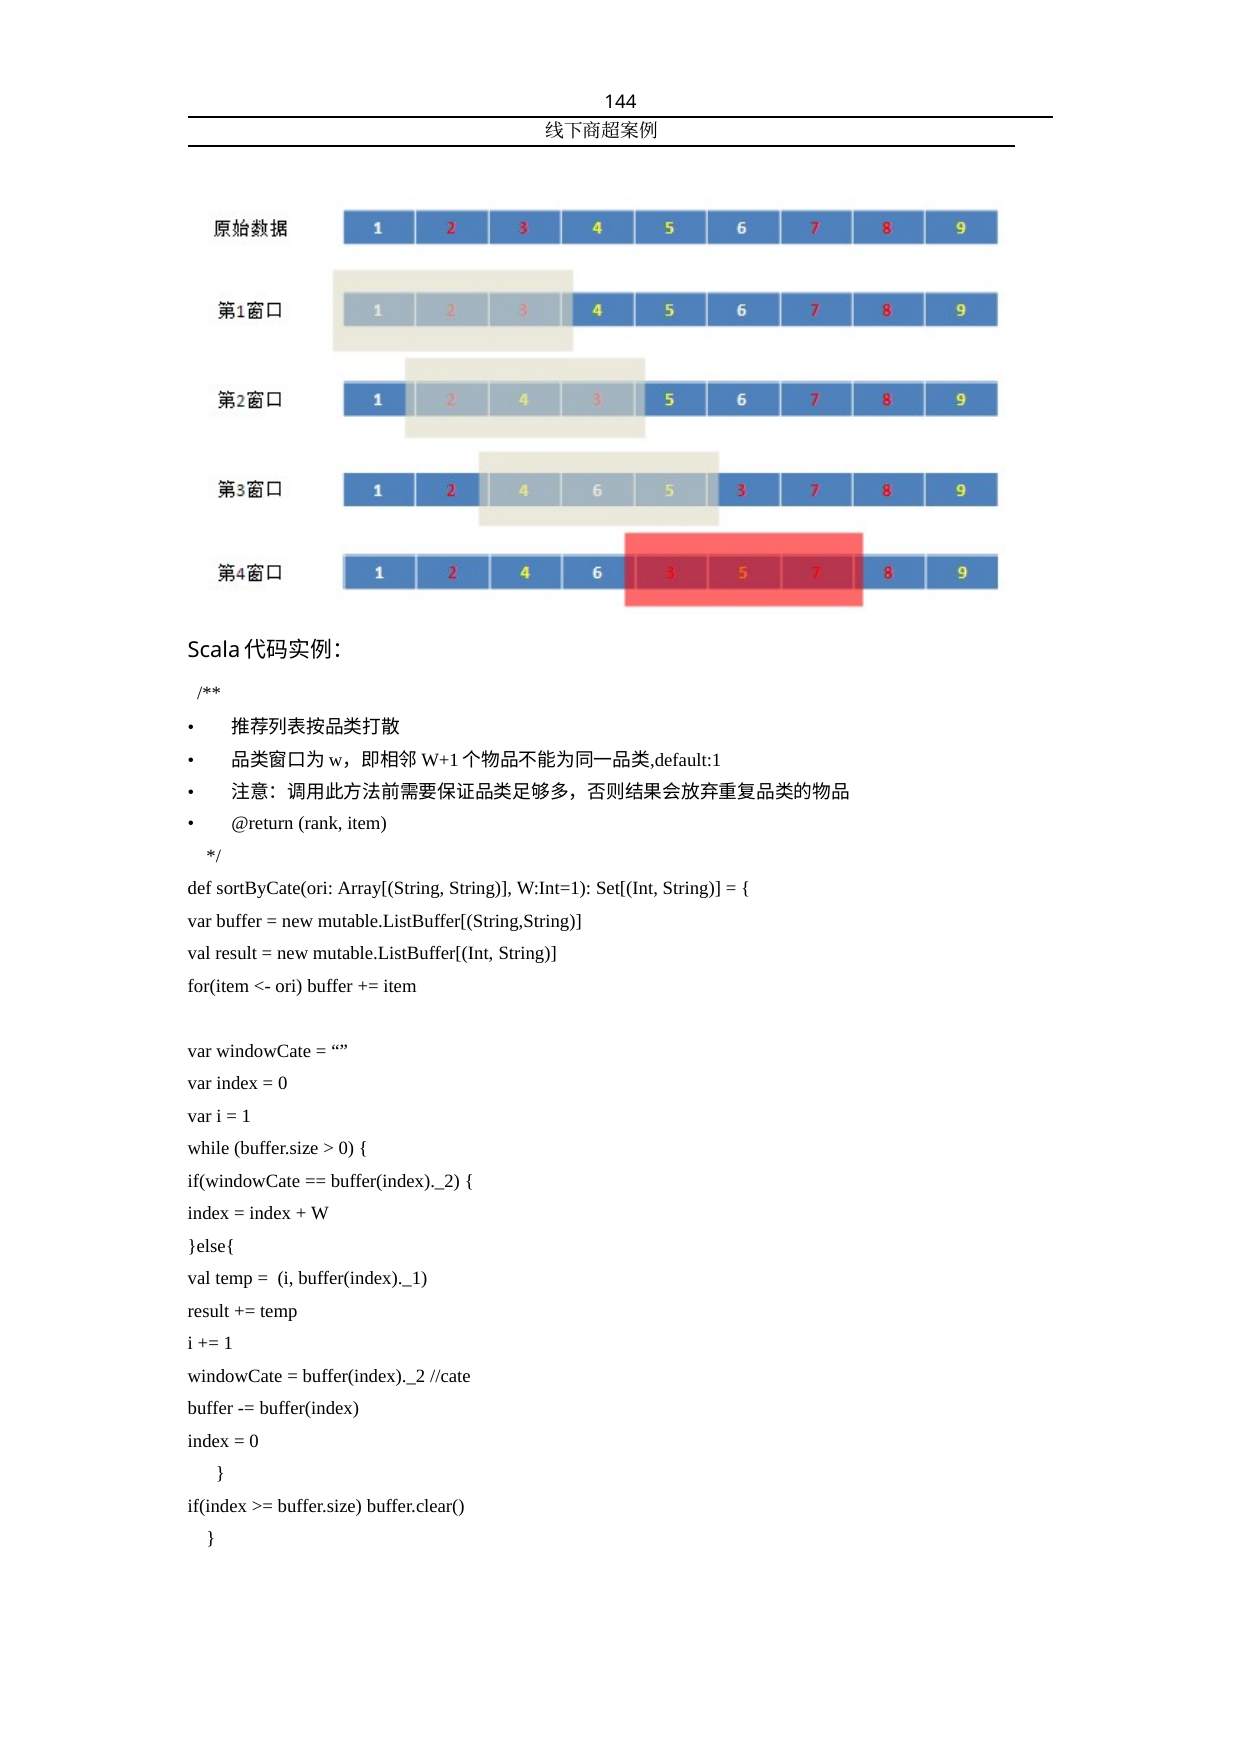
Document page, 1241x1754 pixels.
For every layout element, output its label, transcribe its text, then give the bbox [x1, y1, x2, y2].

text • 推荐列表按品类打散 [187, 709, 1053, 742]
text for(item <- ori) buffer += item [187, 969, 1053, 1002]
text val result = new mutable.ListBuffer[(Int, String)] [187, 937, 1053, 969]
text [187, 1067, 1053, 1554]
text • @return (rank, item) [187, 807, 1053, 839]
text Scala代码实例： [187, 632, 1053, 664]
text • 注意：调用此方法前需要保证品类足够多，否则结果会放弃重复品类的物品 [187, 774, 1053, 807]
text */ [187, 839, 1053, 872]
text /** [187, 677, 1053, 709]
text var windowCate = “” [187, 1034, 1053, 1067]
text var buffer = new mutable.ListBuffer[(String,String)] [187, 904, 1053, 937]
text • 品类窗口为w，即相邻W+1个物品不能为同一品类,default:1 [187, 742, 1053, 774]
text def sortByCate(ori: Array[(String, String)], W:Int=1): Set[(Int, String)] = { [187, 872, 1053, 904]
picture [187, 192, 1053, 616]
